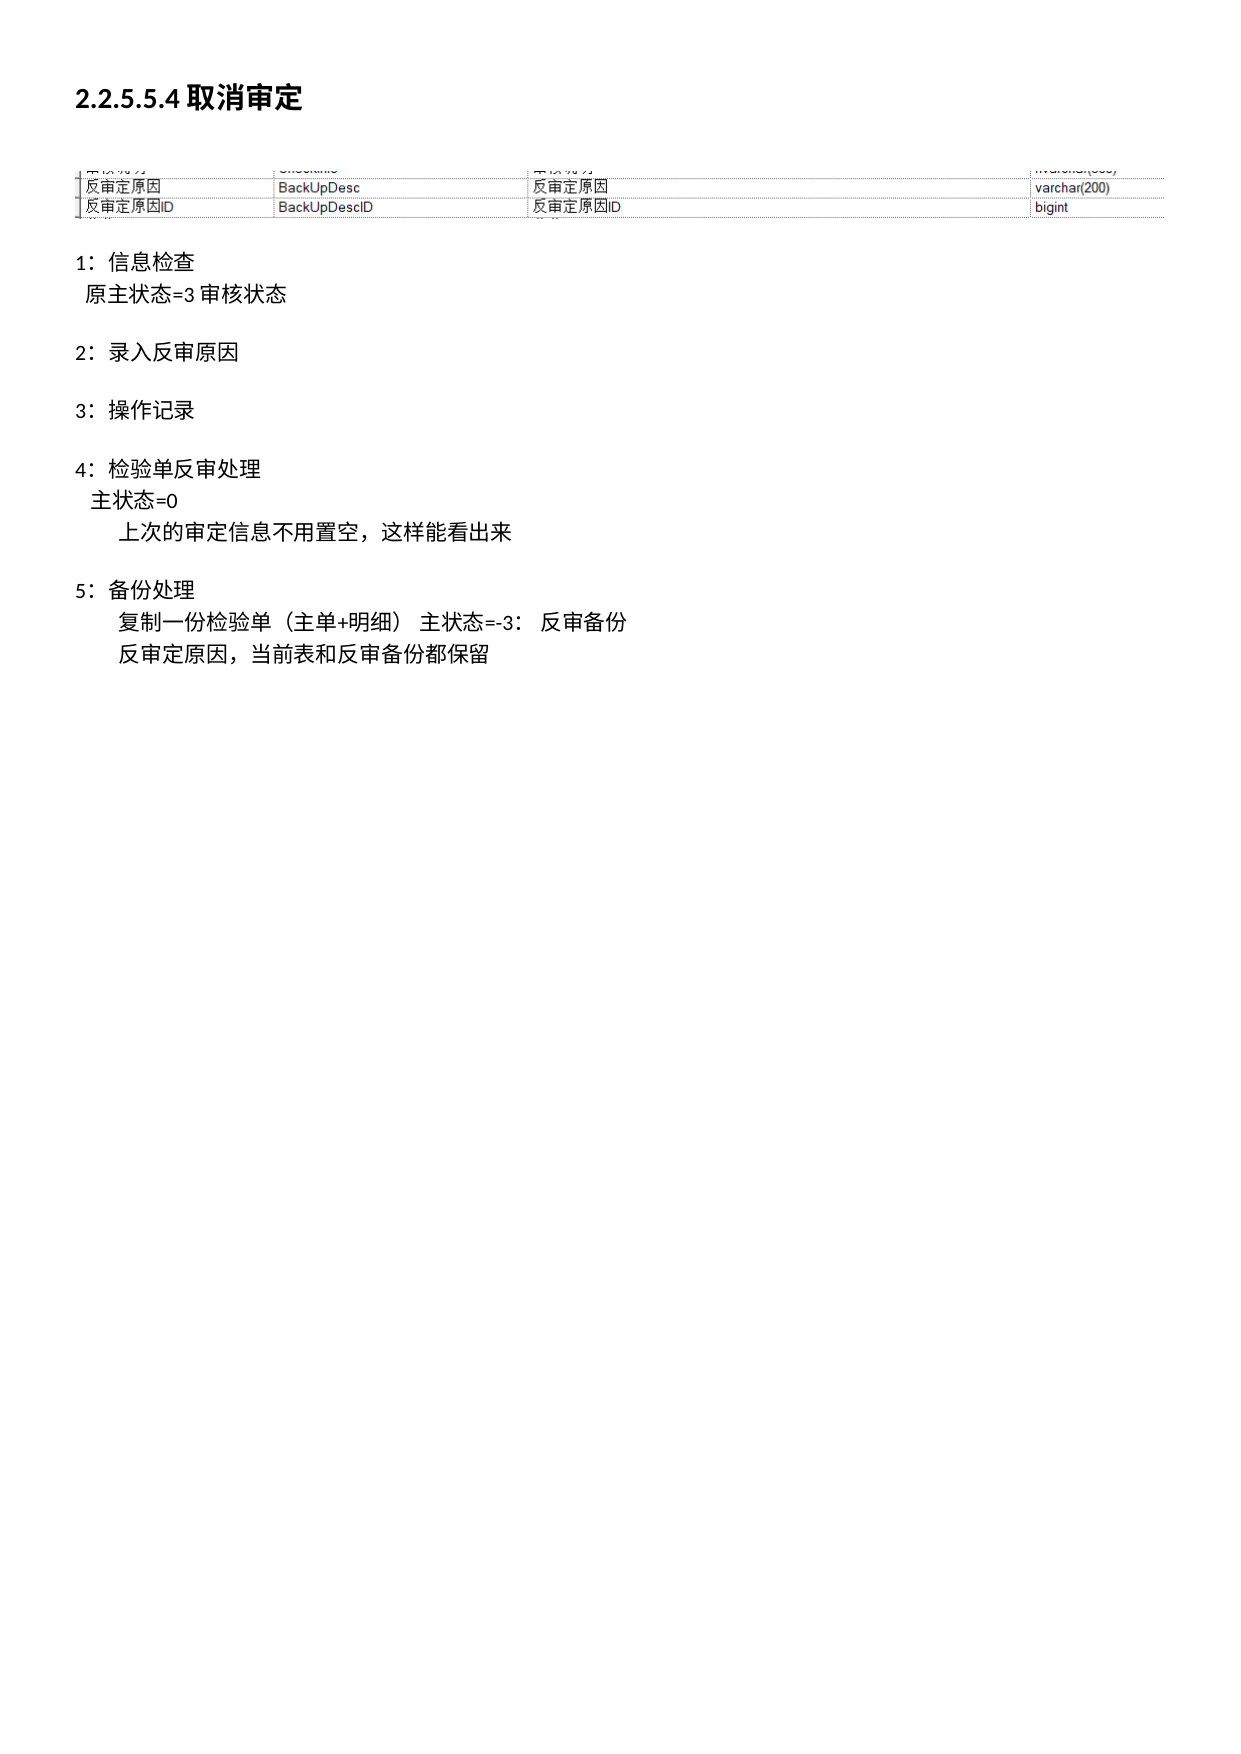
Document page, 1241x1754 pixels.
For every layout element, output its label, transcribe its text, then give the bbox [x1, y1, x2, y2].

text 主状态=0 [75, 483, 1165, 515]
subtitle 取消审定 [75, 75, 1165, 117]
text 3：操作记录 [75, 393, 1165, 425]
text 1：信息检查 [75, 245, 1165, 277]
text 反审定原因，当前表和反审备份都保留 [75, 637, 1165, 668]
text 复制一份检验单（主单+明细） 主状态=-3： 反审备份 [75, 605, 1165, 637]
text 上次的审定信息不用置空，这样能看出来 [75, 515, 1165, 547]
picture [75, 171, 1166, 219]
text 原主状态=3 审核状态 [75, 277, 1165, 308]
text 4：检验单反审处理 [75, 452, 1165, 483]
text 5：备份处理 [75, 573, 1165, 605]
text 2：录入反审原因 [75, 335, 1165, 367]
